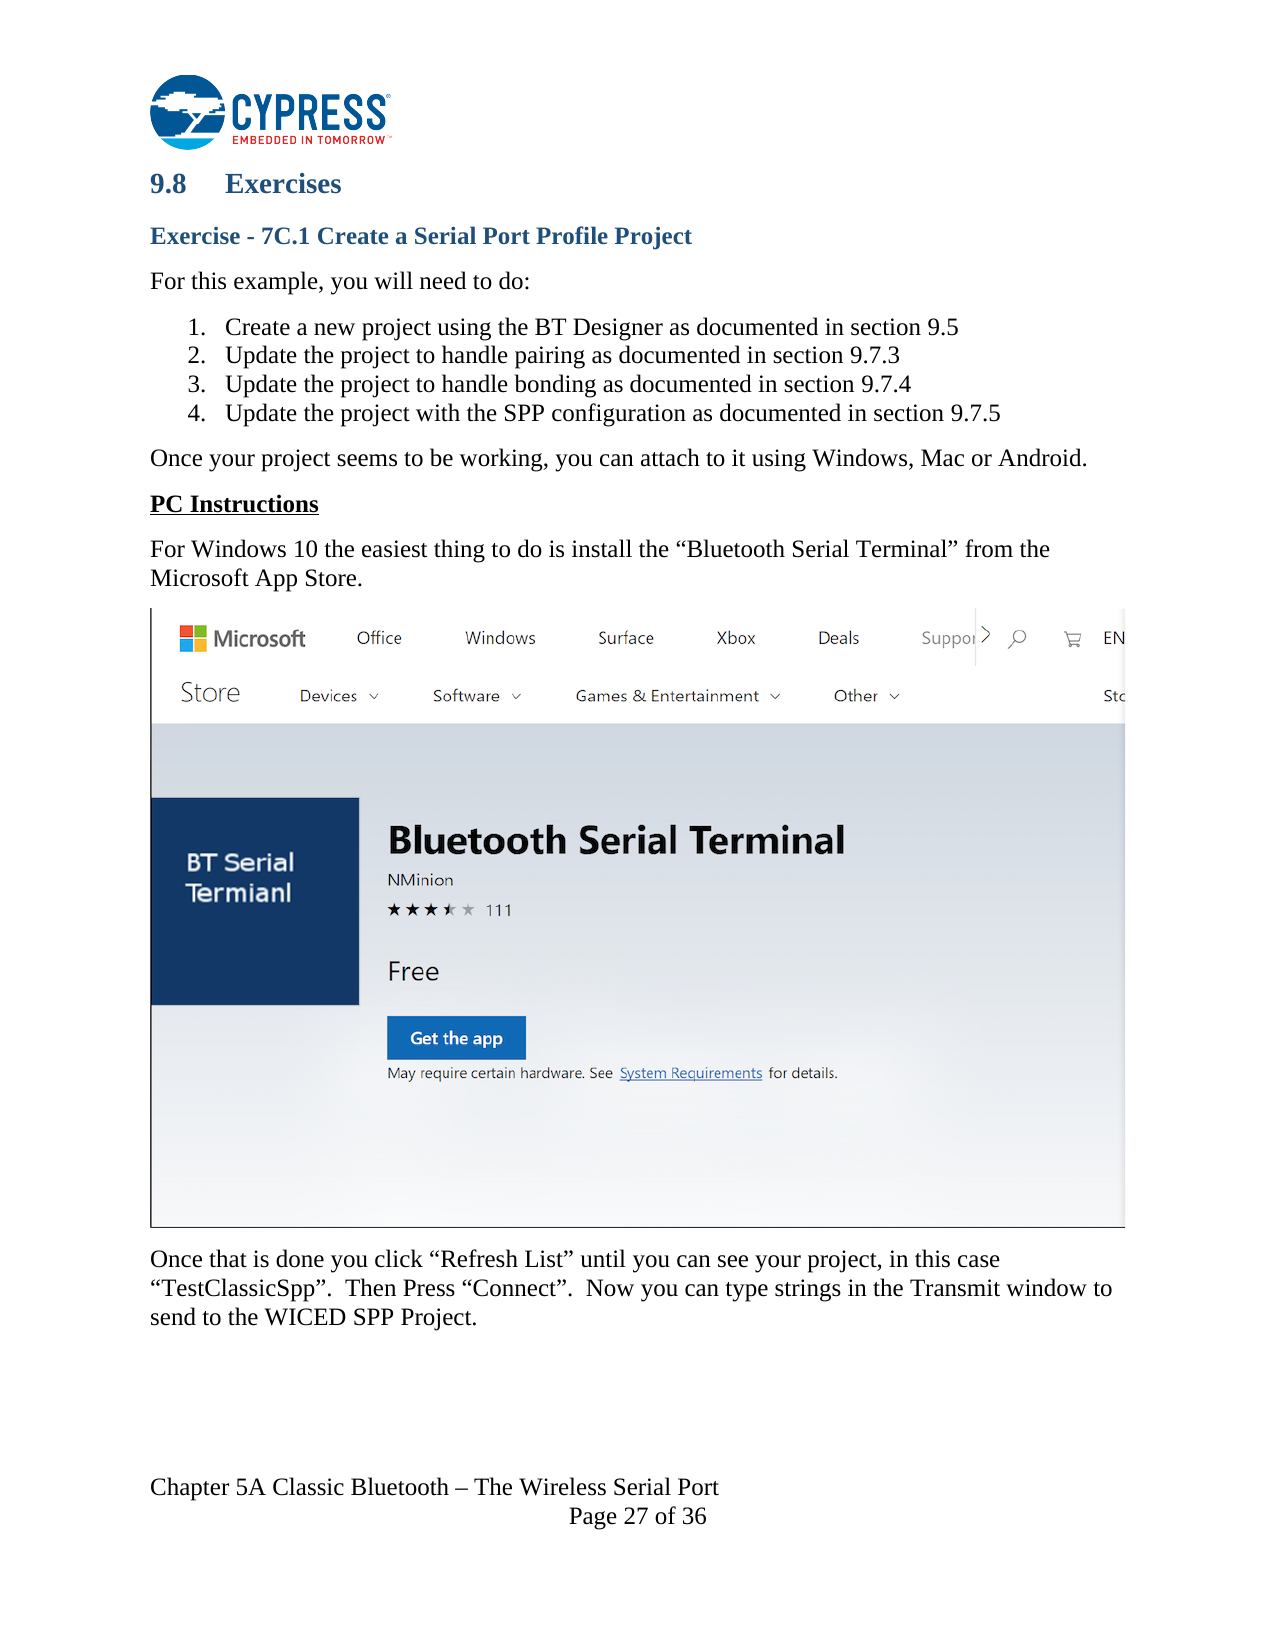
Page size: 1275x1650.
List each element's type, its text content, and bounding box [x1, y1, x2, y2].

text Once that is done you click “Refresh List” until you can see your project, in this case “TestClassicSpp”. Then Press “Connect”. Now you can type strings in the Transmit window to send to the WICED SPP Project. [150, 1244, 1125, 1331]
list Create a new project using the BT Designer as documented in section 9.5 [187, 312, 1125, 341]
list Update the project to handle bonding as documented in section 9.7.4 [187, 369, 1125, 398]
picture [150, 75, 392, 150]
text Once your project seems to be working, you can attach to it using Windows, Mac or Android. [150, 443, 1125, 472]
text For this example, you will need to do: [150, 266, 1125, 295]
text Create a Serial Port Profile Project [150, 221, 1125, 250]
text For Windows 10 the easiest thing to do is install the “Bluetooth Serial Terminal” from the Microsoft App Store. [150, 534, 1125, 592]
picture [150, 608, 1125, 1228]
subtitle Exercises [112, 167, 1125, 200]
text PC Instructions [150, 489, 1125, 518]
list Update the project with the SPP configuration as documented in section 9.7.5 [187, 398, 1125, 427]
list Update the project to handle pairing as documented in section 9.7.3 [187, 341, 1125, 369]
